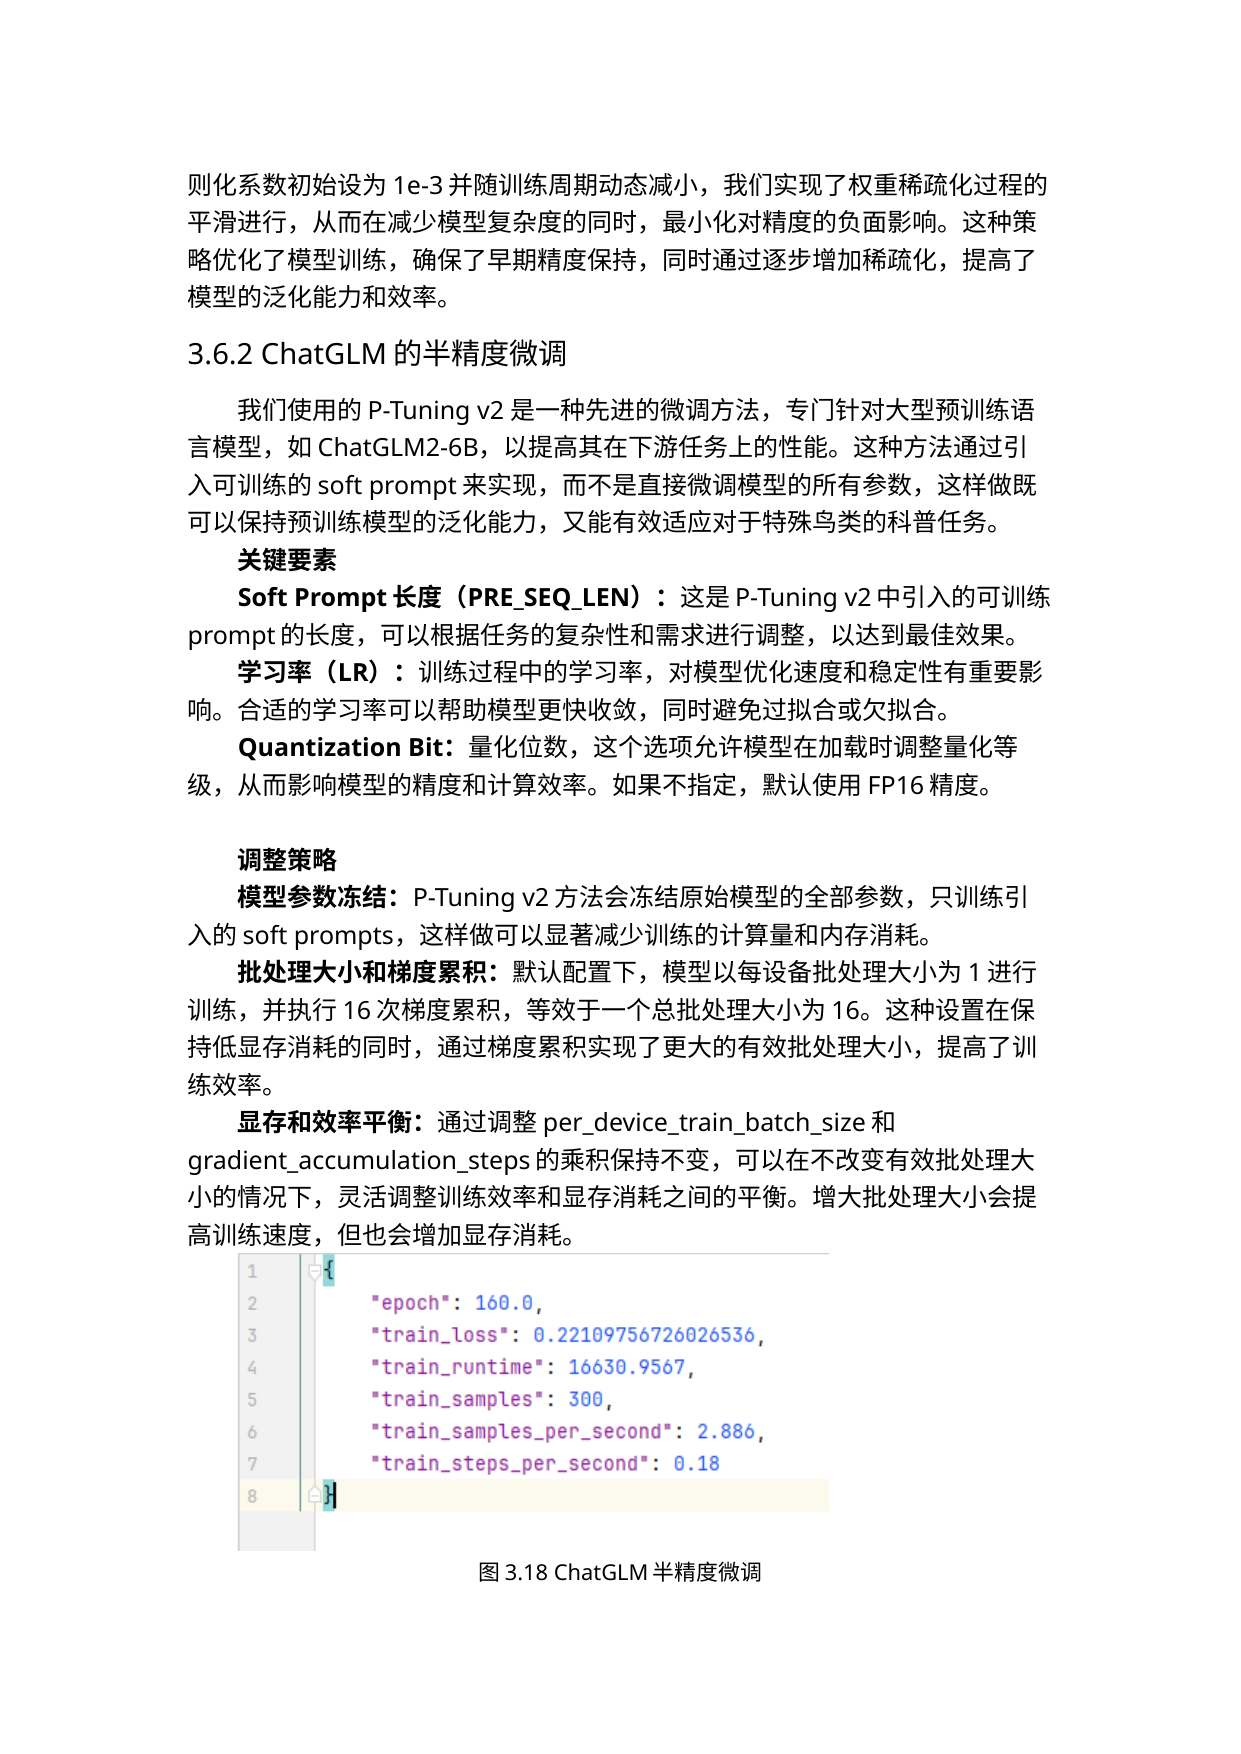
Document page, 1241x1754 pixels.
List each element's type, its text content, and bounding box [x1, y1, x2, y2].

text Soft Prompt长度（PRE_SEQ_LEN）：这是P-Tuning v2中引入的可训练prompt的长度，可以根据任务的复杂性和需求进行调整，以达到最佳效果。 [187, 577, 1053, 652]
text 我们使用的P-Tuning v2 是一种先进的微调方法，专门针对大型预训练语言模型，如ChatGLM2-6B，以提高其在下游任务上的性能。这种方法通过引入可训练的soft prompt来实现，而不是直接微调模型的所有参数，这样做既可以保持预训练模型的泛化能力，又能有效适应对于特殊鸟类的科普任务。 [187, 389, 1053, 539]
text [187, 164, 1053, 314]
text 显存和效率平衡：通过调整per_device_train_batch_size和gradient_accumulation_steps的乘积保持不变，可以在不改变有效批处理大小的情况下，灵活调整训练效率和显存消耗之间的平衡。增大批处理大小会提高训练速度，但也会增加显存消耗。 [187, 1102, 1053, 1252]
text 3.6.2 ChatGLM的半精度微调 [187, 314, 1053, 389]
text 图3.18 ChatGLM半精度微调 [187, 1552, 1053, 1589]
picture [237, 1253, 829, 1551]
text 关键要素 [187, 539, 1053, 577]
text 模型参数冻结：P-Tuning v2方法会冻结原始模型的全部参数，只训练引入的soft prompts，这样做可以显著减少训练的计算量和内存消耗。 [187, 877, 1053, 952]
text Quantization Bit：量化位数，这个选项允许模型在加载时调整量化等级，从而影响模型的精度和计算效率。如果不指定，默认使用FP16精度。 [187, 727, 1053, 802]
text 学习率（LR）：训练过程中的学习率，对模型优化速度和稳定性有重要影响。合适的学习率可以帮助模型更快收敛，同时避免过拟合或欠拟合。 [187, 652, 1053, 727]
text 调整策略 [187, 839, 1053, 877]
text 批处理大小和梯度累积：默认配置下，模型以每设备批处理大小为1进行训练，并执行16次梯度累积，等效于一个总批处理大小为16。这种设置在保持低显存消耗的同时，通过梯度累积实现了更大的有效批处理大小，提高了训练效率。 [187, 952, 1053, 1102]
